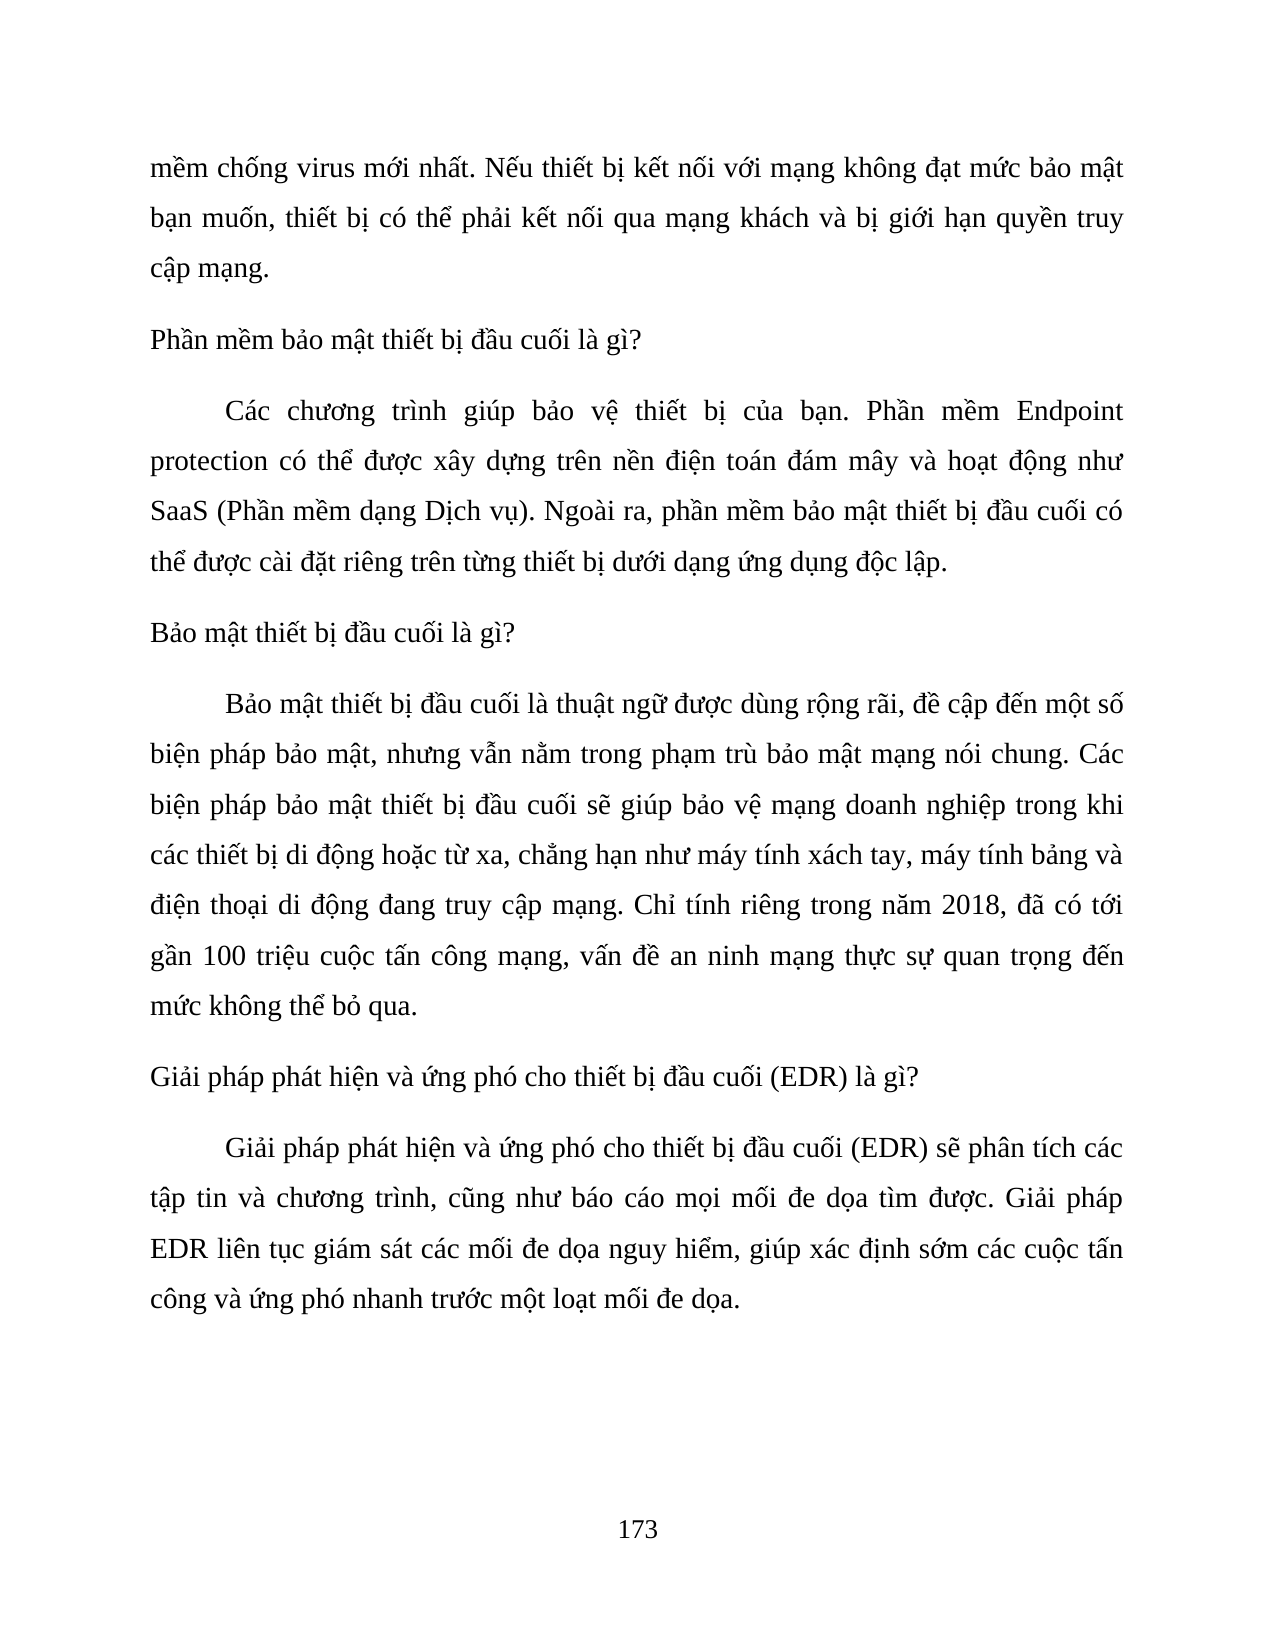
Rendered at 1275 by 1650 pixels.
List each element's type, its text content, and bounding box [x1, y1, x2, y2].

text Bảo mật thiết bị đầu cuối là gì? [150, 615, 1125, 648]
text Giải pháp phát hiện và ứng phó cho thiết bị đầu cuối (EDR) là gì? [150, 1059, 1125, 1093]
text Giải pháp phát hiện và ứng phó cho thiết bị đầu cuối (EDR) sẽ phân tích các tập tin và chương trình, cũng như báo cáo mọi mối đe dọa tìm được. Giải pháp EDR liên tục giám sát các mối đe dọa nguy hiểm, giúp xác định sớm các cuộc tấn công và ứng phó nhanh trước một loạt mối đe dọa. [150, 1130, 1125, 1315]
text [150, 150, 1125, 284]
text Bảo mật thiết bị đầu cuối là thuật ngữ được dùng rộng rãi, đề cập đến một số biện pháp bảo mật, nhưng vẫn nằm trong phạm trù bảo mật mạng nói chung. Các biện pháp bảo mật thiết bị đầu cuối sẽ giúp bảo vệ mạng doanh nghiệp trong khi các thiết bị di động hoặc từ xa, chẳng hạn như máy tính xách tay, máy tính bảng và điện thoại di động đang truy cập mạng. Chỉ tính riêng trong năm 2018, đã có tới gần 100 triệu cuộc tấn công mạng, vấn đề an ninh mạng thực sự quan trọng đến mức không thể bỏ qua. [150, 686, 1125, 1022]
text Các chương trình giúp bảo vệ thiết bị của bạn. Phần mềm Endpoint protection có thể được xây dựng trên nền điện toán đám mây và hoạt động như SaaS (Phần mềm dạng Dịch vụ). Ngoài ra, phần mềm bảo mật thiết bị đầu cuối có thể được cài đặt riêng trên từng thiết bị dưới dạng ứng dụng độc lập. [150, 393, 1125, 577]
text Phần mềm bảo mật thiết bị đầu cuối là gì? [150, 322, 1125, 355]
